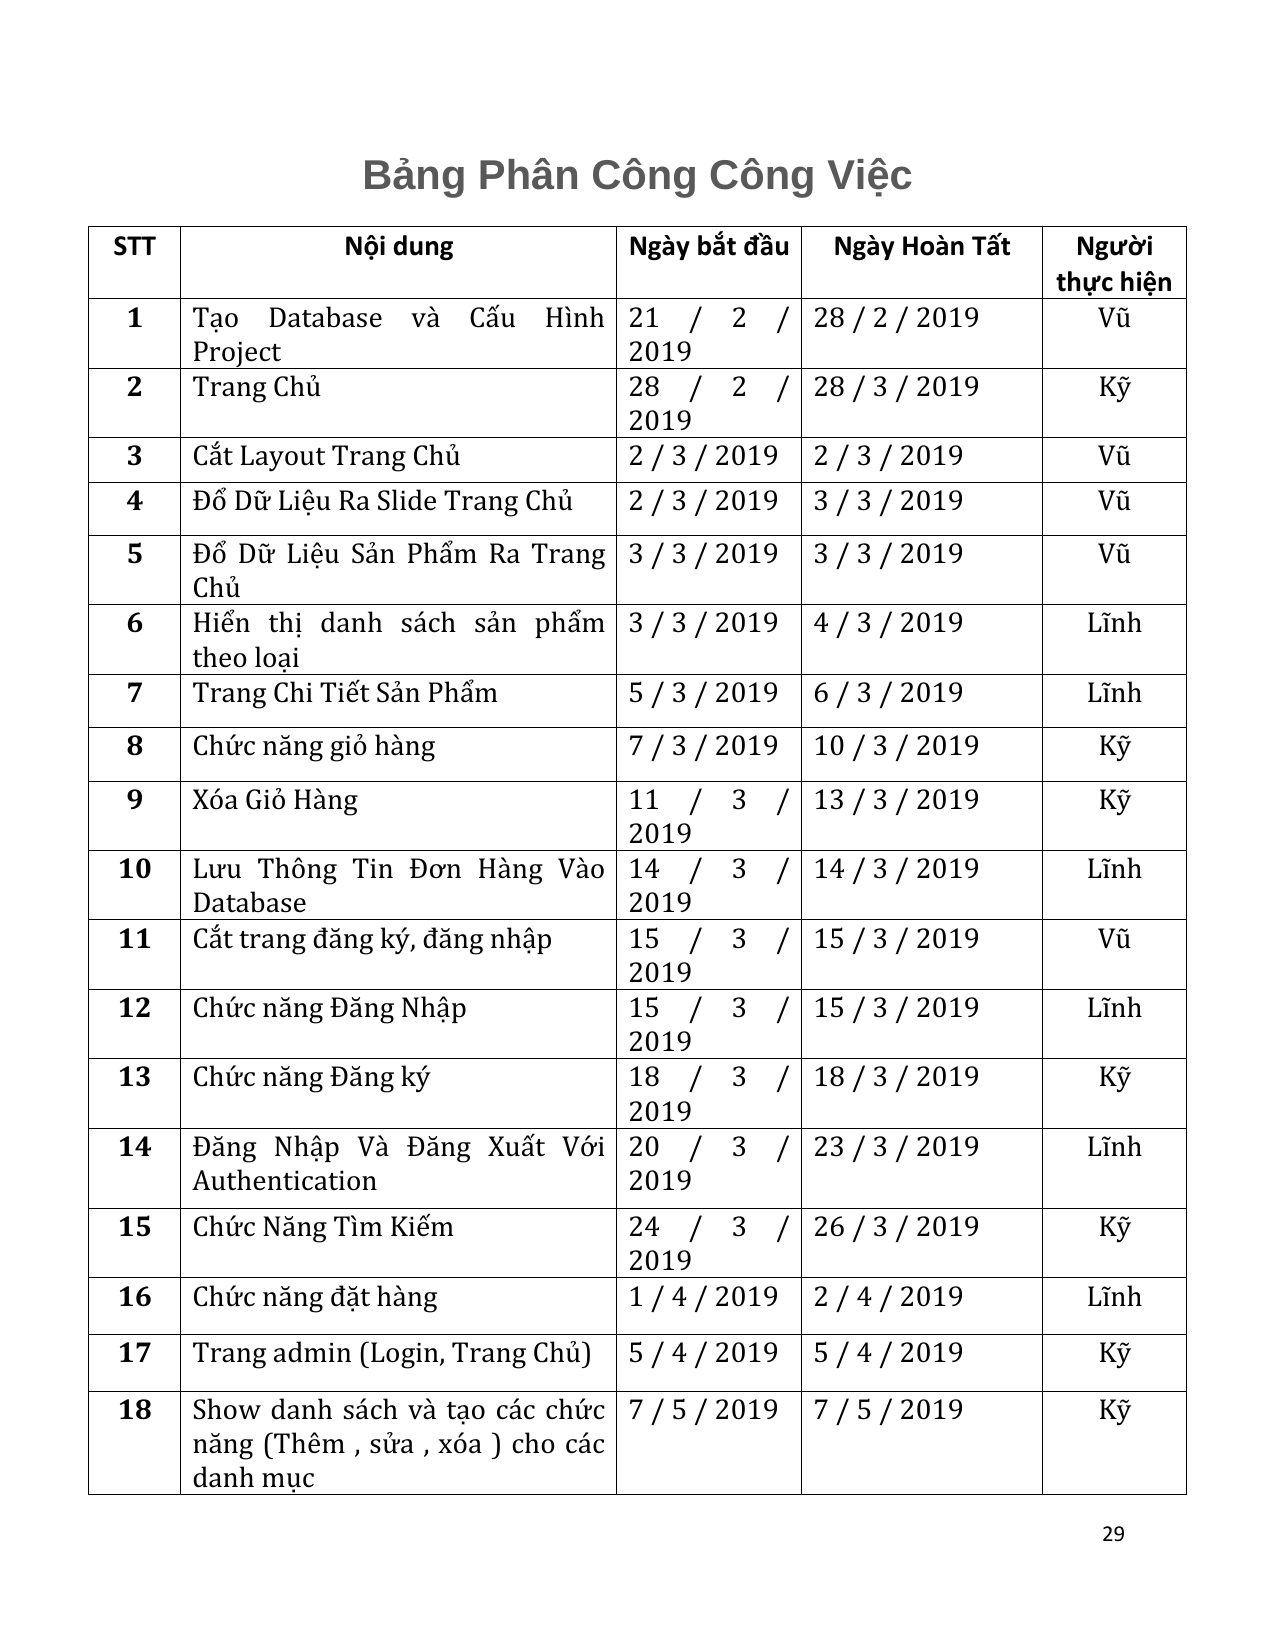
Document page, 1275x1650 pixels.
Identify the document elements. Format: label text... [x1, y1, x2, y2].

table_cell 14 / 3 / 2019 [617, 851, 801, 919]
table_cell 15 [89, 1209, 180, 1277]
table_cell 2 / 4 / 2019 [802, 1278, 1042, 1334]
table_cell 3 / 3 / 2019 [617, 536, 801, 604]
table_cell Chức năng đặt hàng [181, 1278, 616, 1334]
table_cell 3 / 3 / 2019 [617, 605, 801, 673]
table_cell Đổ Dữ Liệu Ra Slide Trang Chủ [181, 483, 616, 535]
table_cell 14 / 3 / 2019 [802, 851, 1042, 919]
table_cell 2 / 3 / 2019 [802, 438, 1042, 482]
table_cell Trang admin (Login, Trang Chủ) [181, 1335, 616, 1391]
table_cell 6 [89, 605, 180, 673]
table_cell Hiển thị danh sách sản phẩm theo loại [181, 605, 616, 673]
table_cell Cắt trang đăng ký, đăng nhập [181, 920, 616, 989]
table_cell 7 / 3 / 2019 [617, 728, 801, 781]
table_cell 13 / 3 / 2019 [802, 782, 1042, 850]
table_cell Vũ [1043, 438, 1186, 482]
table_cell Vũ [1043, 536, 1186, 604]
table_cell 4 [89, 483, 180, 535]
table_cell Lĩnh [1043, 851, 1186, 919]
table_cell 18 / 3 / 2019 [802, 1059, 1042, 1127]
table_cell Kỹ [1043, 369, 1186, 437]
table_cell Lĩnh [1043, 990, 1186, 1058]
table_cell 2 / 3 / 2019 [617, 438, 801, 482]
table_cell 7 [89, 675, 180, 727]
table_cell 23 / 3 / 2019 [802, 1129, 1042, 1208]
table_cell Chức năng giỏ hàng [181, 728, 616, 781]
table_cell 5 / 3 / 2019 [617, 675, 801, 727]
table_cell Show danh sách và tạo các chức năng (Thêm , sửa , xóa ) cho các danh mục [181, 1392, 616, 1494]
table_cell 7 / 5 / 2019 [617, 1392, 801, 1494]
table_cell 9 [89, 782, 180, 850]
table_cell Tạo Database và Cấu Hình Project [181, 299, 616, 368]
table_cell 11 [89, 920, 180, 989]
table_cell Kỹ [1043, 1209, 1186, 1277]
table_cell 21 / 2 / 2019 [617, 299, 801, 368]
table_cell Kỹ [1043, 1059, 1186, 1127]
table_cell 2 [89, 369, 180, 437]
table_cell Kỹ [1043, 728, 1186, 781]
table_cell Vũ [1043, 299, 1186, 368]
table_cell 18 [89, 1392, 180, 1494]
table_cell 26 / 3 / 2019 [802, 1209, 1042, 1277]
table_cell 2 / 3 / 2019 [617, 483, 801, 535]
table_cell 6 / 3 / 2019 [802, 675, 1042, 727]
table_cell 15 / 3 / 2019 [802, 990, 1042, 1058]
table_cell Đổ Dữ Liệu Sản Phẩm Ra Trang Chủ [181, 536, 616, 604]
table_cell 3 / 3 / 2019 [802, 483, 1042, 535]
table_cell Kỹ [1043, 782, 1186, 850]
table_cell Lĩnh [1043, 675, 1186, 727]
table_cell 12 [89, 990, 180, 1058]
table_header Nội dung [181, 227, 616, 298]
table_cell 1 / 4 / 2019 [617, 1278, 801, 1334]
table_header STT [89, 227, 180, 298]
table_cell Kỹ [1043, 1335, 1186, 1391]
table_header Người thực hiện [1043, 227, 1186, 298]
table_cell 5 / 4 / 2019 [617, 1335, 801, 1391]
table_cell 8 [89, 728, 180, 781]
table_cell Trang Chi Tiết Sản Phẩm [181, 675, 616, 727]
table_cell Kỹ [1043, 1392, 1186, 1494]
table_cell 3 [89, 438, 180, 482]
table_cell 1 [89, 299, 180, 368]
table_cell 10 / 3 / 2019 [802, 728, 1042, 781]
table_cell 20 / 3 / 2019 [617, 1129, 801, 1208]
table_cell 7 / 5 / 2019 [802, 1392, 1042, 1494]
table_cell 15 / 3 / 2019 [617, 990, 801, 1058]
table_cell Chức năng Đăng Nhập [181, 990, 616, 1058]
table_cell Chức năng Đăng ký [181, 1059, 616, 1127]
table_cell Lĩnh [1043, 1129, 1186, 1208]
table_cell 14 [89, 1129, 180, 1208]
table_cell Xóa Giỏ Hàng [181, 782, 616, 850]
table_cell 15 / 3 / 2019 [802, 920, 1042, 989]
table_cell 5 [89, 536, 180, 604]
table_cell 10 [89, 851, 180, 919]
table_cell Trang Chủ [181, 369, 616, 437]
table_cell 5 / 4 / 2019 [802, 1335, 1042, 1391]
table_header Ngày bắt đầu [617, 227, 801, 298]
table_cell 13 [89, 1059, 180, 1127]
table_cell Vũ [1043, 483, 1186, 535]
table_cell 3 / 3 / 2019 [802, 536, 1042, 604]
table_header Ngày Hoàn Tất [802, 227, 1042, 298]
table_cell Lĩnh [1043, 1278, 1186, 1334]
table_cell Chức Năng Tìm Kiếm [181, 1209, 616, 1277]
table_cell Vũ [1043, 920, 1186, 989]
table_cell 15 / 3 / 2019 [617, 920, 801, 989]
table_cell Cắt Layout Trang Chủ [181, 438, 616, 482]
table_cell 18 / 3 / 2019 [617, 1059, 801, 1127]
table_cell 28 / 3 / 2019 [802, 369, 1042, 437]
table_cell 16 [89, 1278, 180, 1334]
text Bảng Phân Công Công Việc [150, 150, 1125, 198]
table_cell 17 [89, 1335, 180, 1391]
table_cell 24 / 3 / 2019 [617, 1209, 801, 1277]
table_cell 4 / 3 / 2019 [802, 605, 1042, 673]
table_cell 28 / 2 / 2019 [617, 369, 801, 437]
table_cell 28 / 2 / 2019 [802, 299, 1042, 368]
table_cell 11 / 3 / 2019 [617, 782, 801, 850]
table_cell Đăng Nhập Và Đăng Xuất Với Authentication [181, 1129, 616, 1208]
table_cell Lĩnh [1043, 605, 1186, 673]
table_cell Lưu Thông Tin Đơn Hàng Vào Database [181, 851, 616, 919]
